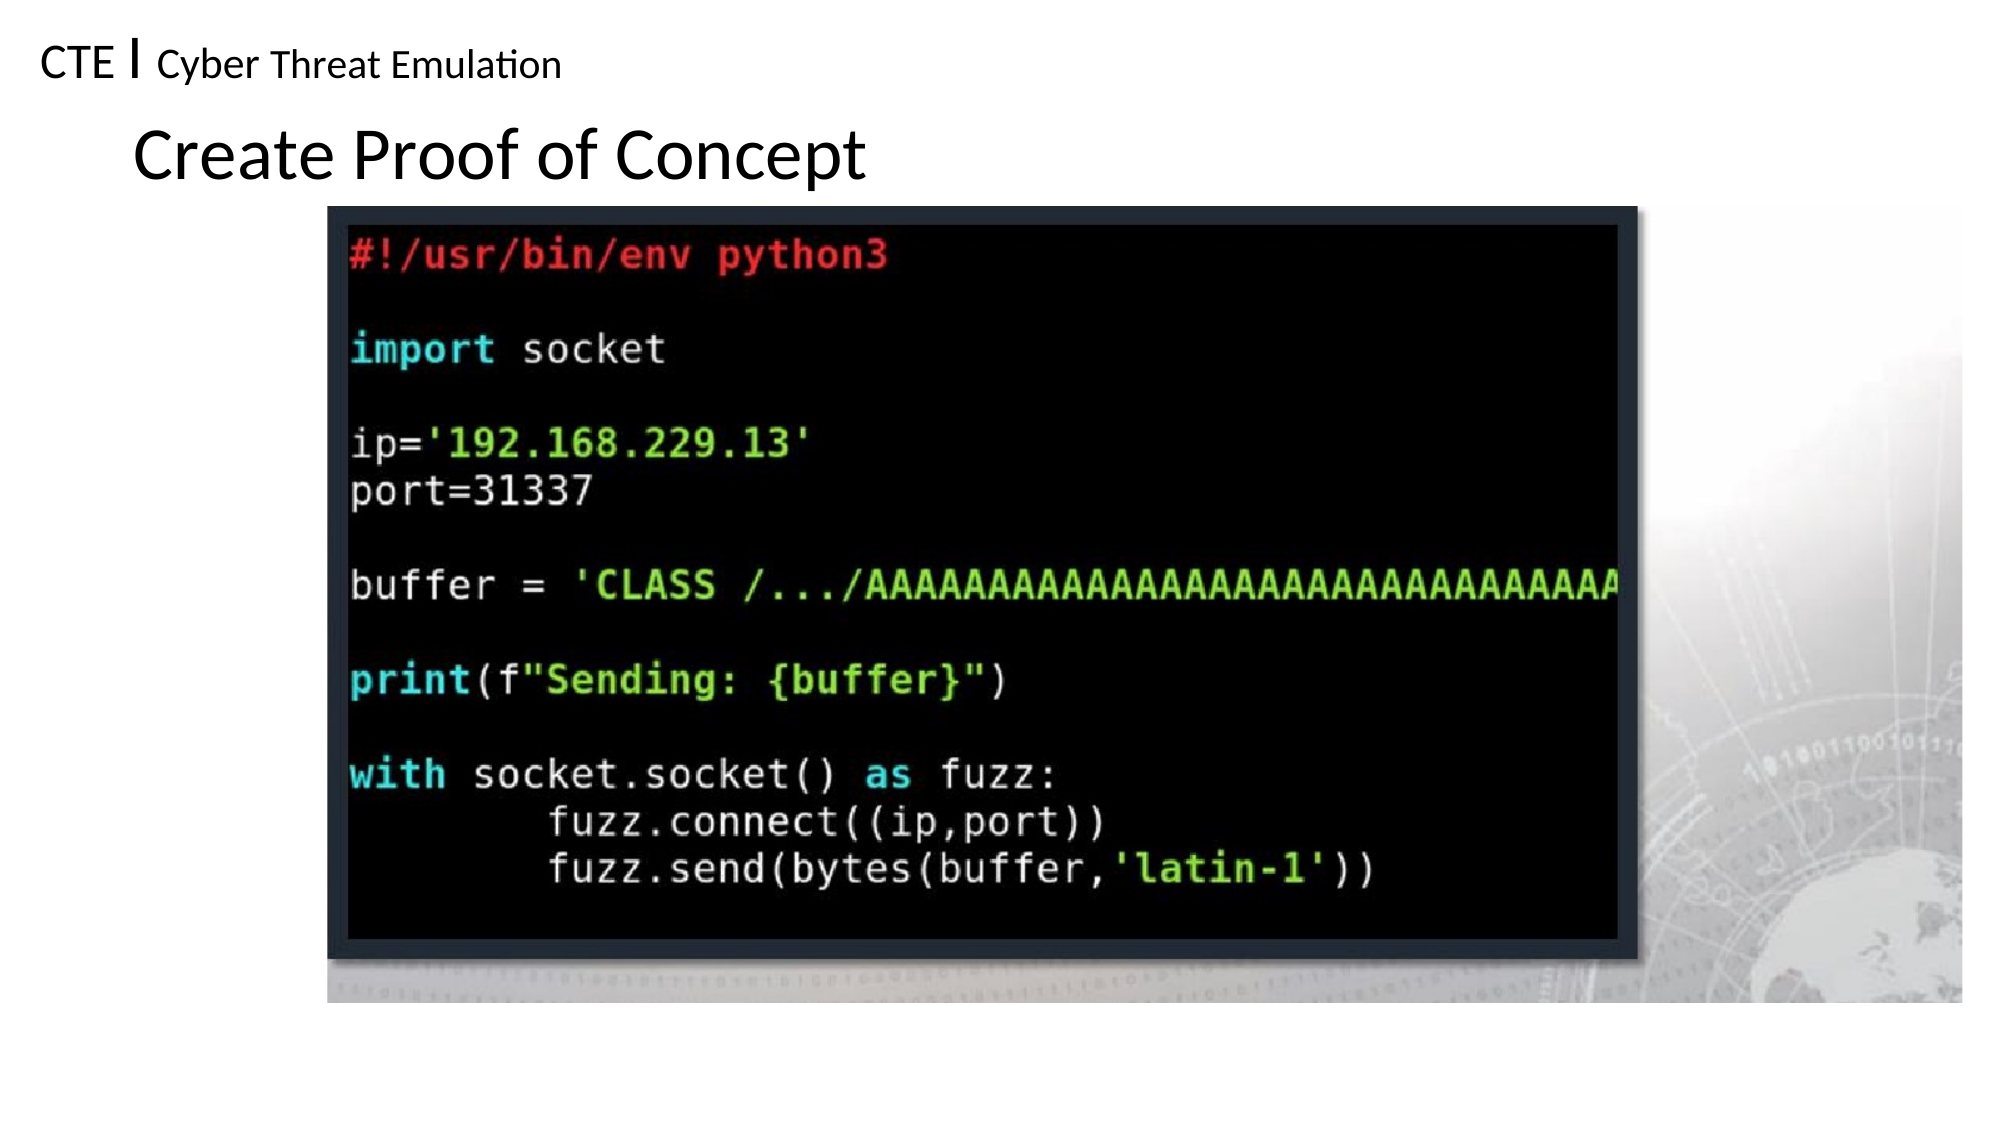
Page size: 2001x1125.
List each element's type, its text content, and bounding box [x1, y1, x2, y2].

picture [327, 206, 1963, 1003]
subtitle Create Proof of Concept [134, 107, 1936, 199]
